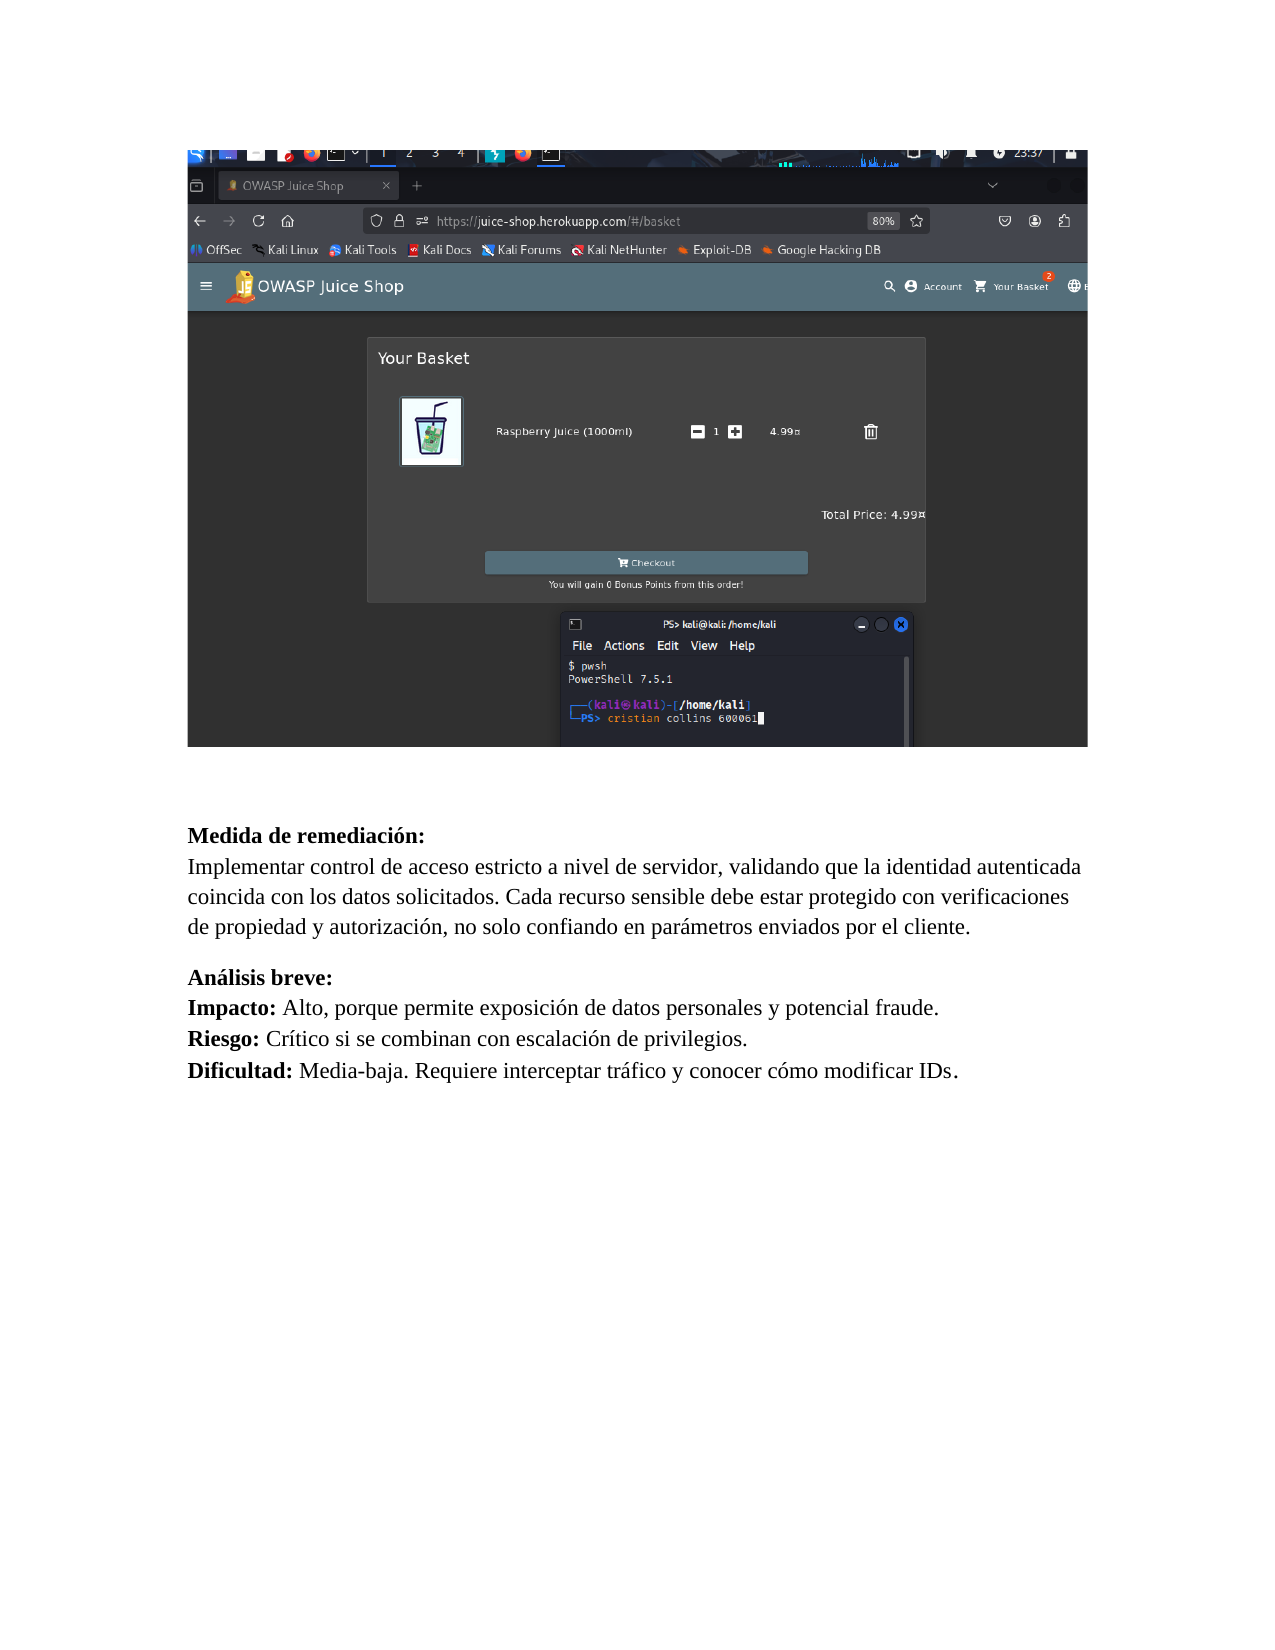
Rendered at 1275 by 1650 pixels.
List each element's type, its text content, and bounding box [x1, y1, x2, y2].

picture [187, 150, 1088, 747]
text Medida de remediación: Implementar control de acceso estricto a nivel de servidor, validando que la identidad autenticada coincida con los datos solicitados. Cada recurso sensible debe estar protegido con verificaciones de propiedad y autorización, no solo confiando en parámetros enviados por el cliente. [187, 822, 1087, 939]
text Análisis breve: Impacto: Alto, porque permite exposición de datos personales y potencial fraude. Riesgo: Crítico si se combinan con escalación de privilegios. Dificultad: Media-baja. Requiere interceptar tráfico y conocer cómo modificar IDs. [187, 964, 1087, 1084]
